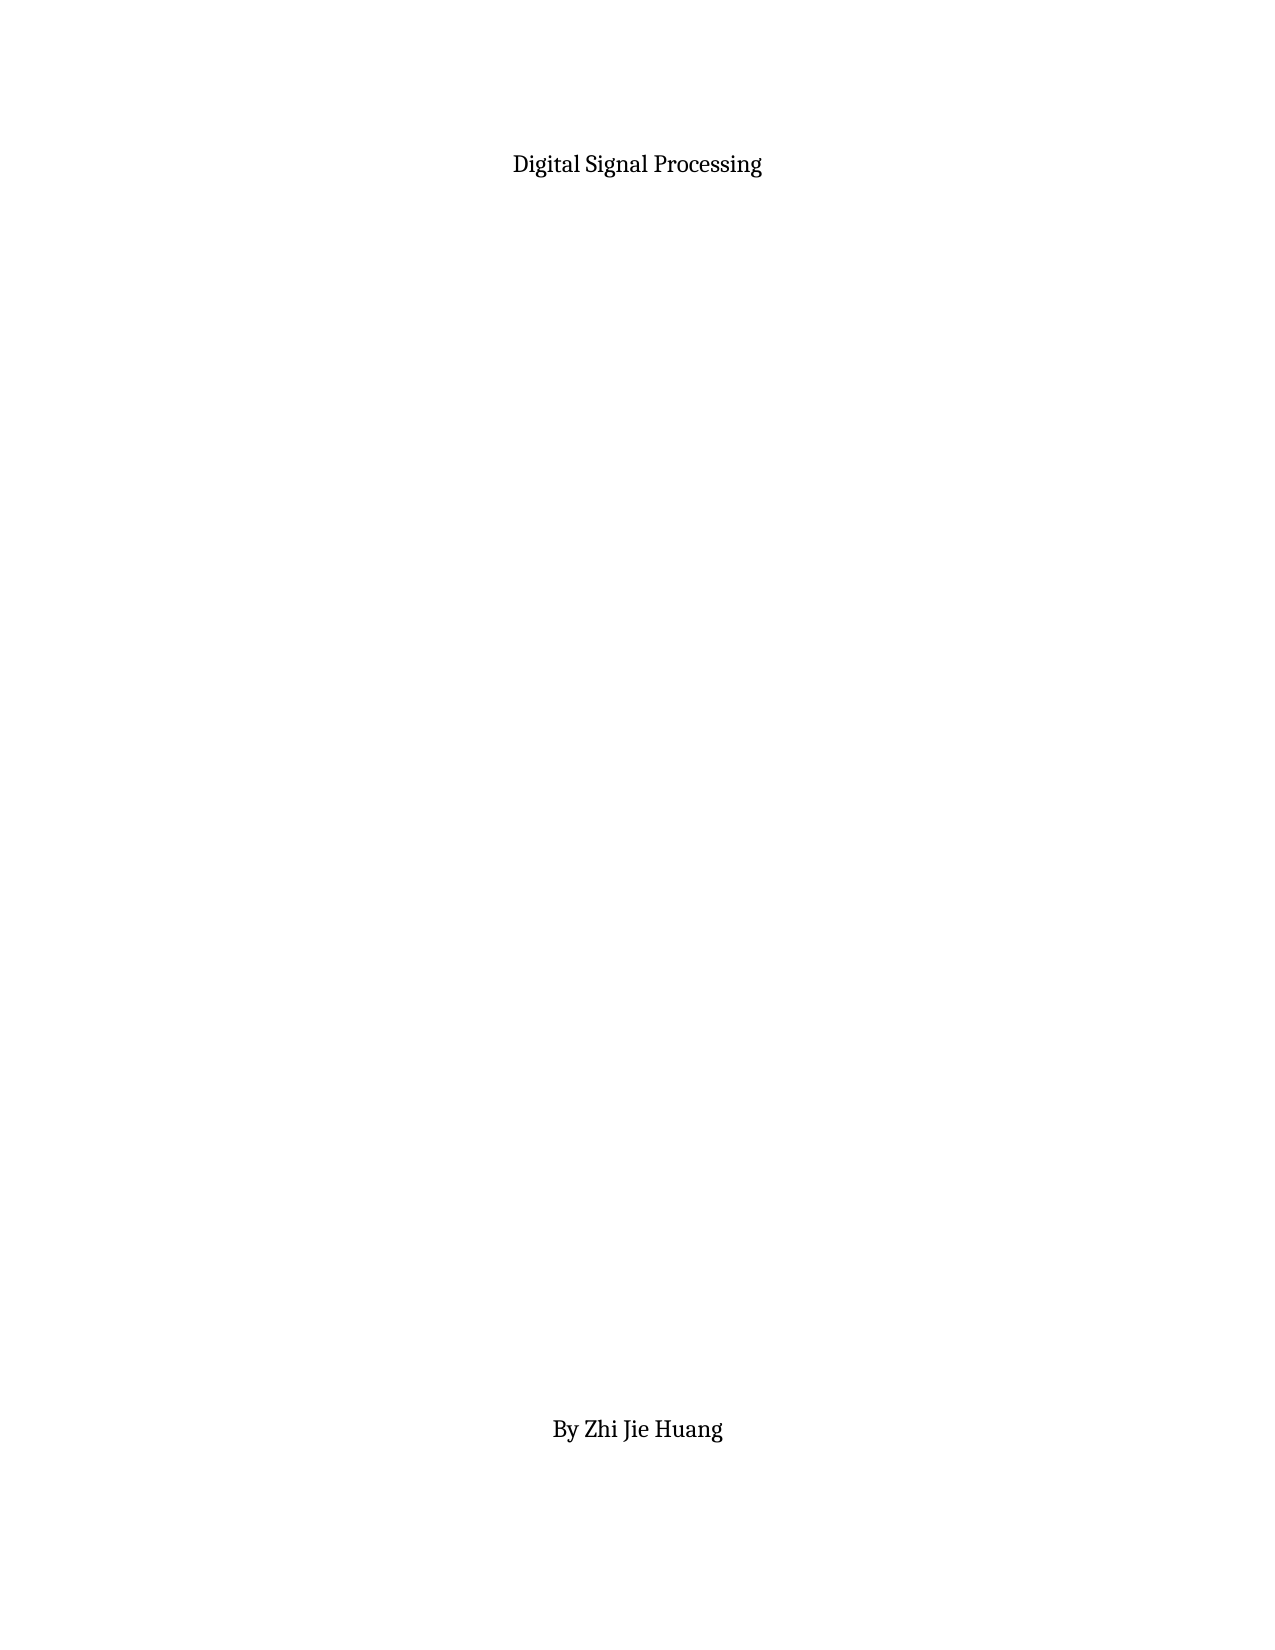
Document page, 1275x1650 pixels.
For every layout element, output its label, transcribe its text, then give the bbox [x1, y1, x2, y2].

text Digital Signal Processing [187, 150, 1087, 179]
text By Zhi Jie Huang [187, 1415, 1087, 1444]
